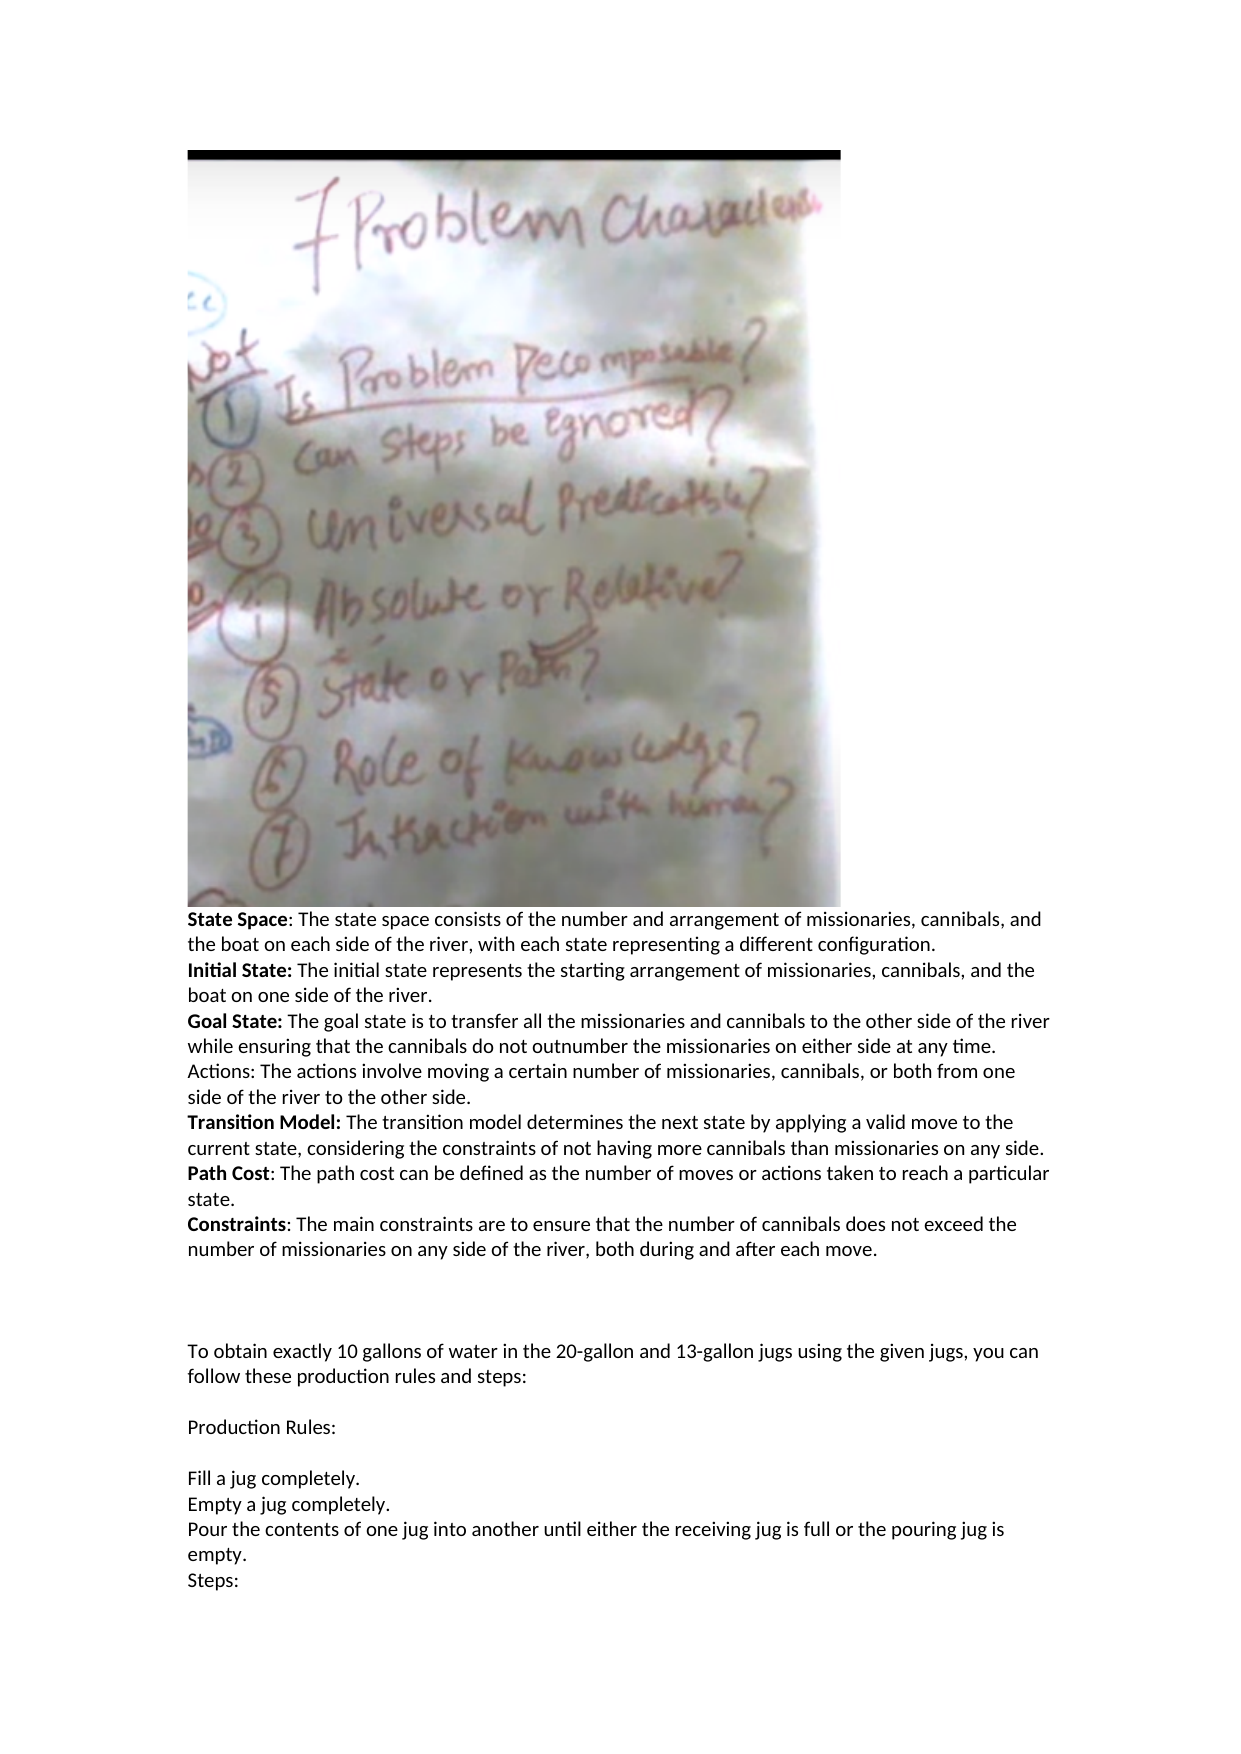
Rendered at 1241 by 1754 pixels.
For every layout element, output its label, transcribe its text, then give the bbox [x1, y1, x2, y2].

text Steps: [187, 1567, 1053, 1592]
text Fill a jug completely. [187, 1465, 1053, 1491]
text To obtain exactly 10 gallons of water in the 20-gallon and 13-gallon jugs using the given jugs, you can follow these production rules and steps: [187, 1338, 1053, 1389]
picture [187, 150, 841, 907]
text Actions: The actions involve moving a certain number of missionaries, cannibals, or both from one side of the river to the other side. [187, 1059, 1053, 1109]
text Production Rules: [187, 1414, 1053, 1440]
text State Space: The state space consists of the number and arrangement of missionaries, cannibals, and the boat on each side of the river, with each state representing a different configuration. [187, 906, 1053, 957]
text Constraints: The main constraints are to ensure that the number of cannibals does not exceed the number of missionaries on any side of the river, both during and after each move. [187, 1211, 1053, 1262]
text Path Cost: The path cost can be defined as the number of moves or actions taken to reach a particular state. [187, 1160, 1053, 1211]
text Goal State: The goal state is to transfer all the missionaries and cannibals to the other side of the river while ensuring that the cannibals do not outnumber the missionaries on either side at any time. [187, 1008, 1053, 1059]
text Initial State: The initial state represents the starting arrangement of missionaries, cannibals, and the boat on one side of the river. [187, 957, 1053, 1008]
text Pour the contents of one jug into another until either the receiving jug is full or the pouring jug is empty. [187, 1516, 1053, 1567]
text Empty a jug completely. [187, 1491, 1053, 1516]
text Transition Model: The transition model determines the next state by applying a valid move to the current state, considering the constraints of not having more cannibals than missionaries on any side. [187, 1109, 1053, 1160]
